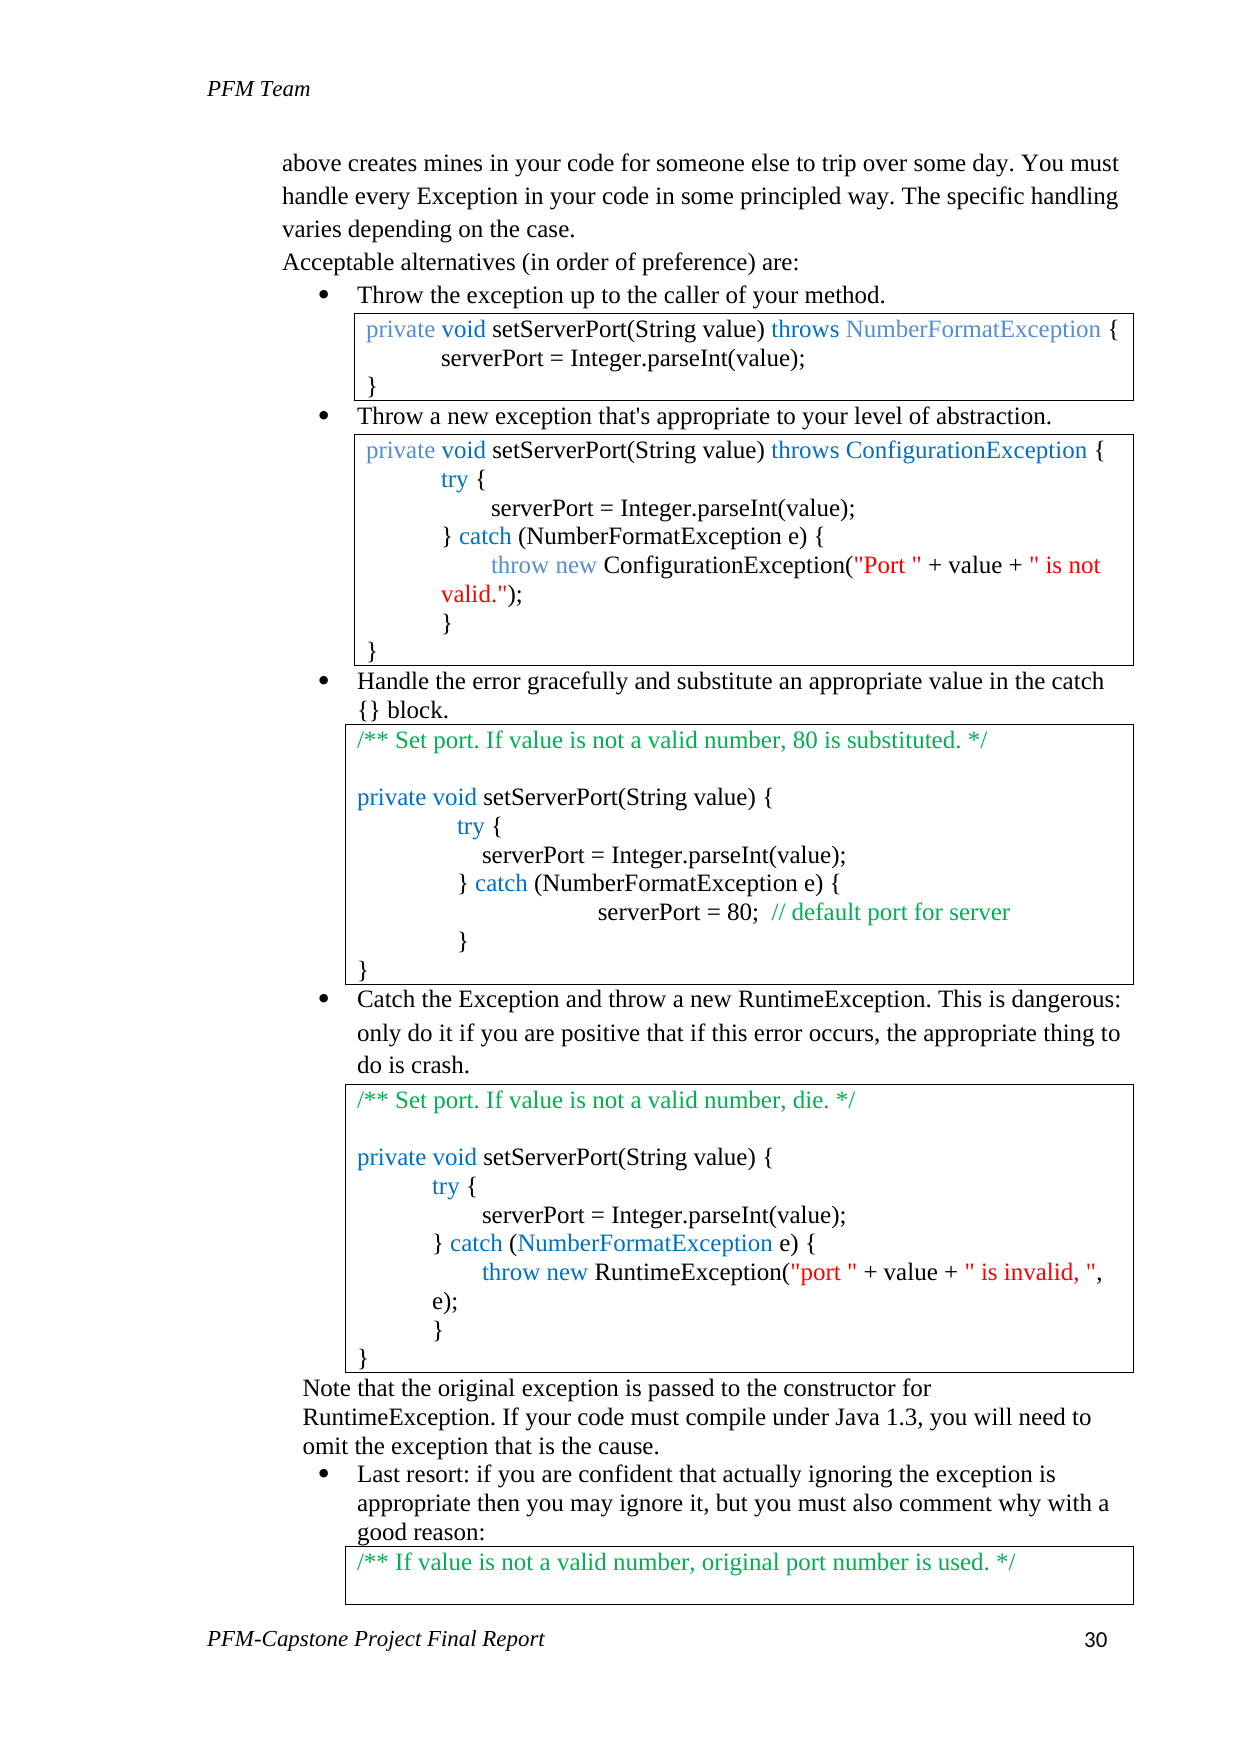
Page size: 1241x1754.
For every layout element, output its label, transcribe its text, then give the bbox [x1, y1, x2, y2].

list Throw the exception up to the caller of your method. [319, 280, 1122, 308]
table_header /** Set port. If value is not a valid number, die. */ private void setServerPort(String value) { try { serverPort = Integer.parseInt(value); } catch (NumberFormatException e) { throw new RuntimeException("port " + value + " is invalid, ", e); } } [346, 1085, 1133, 1372]
table_header /** Set port. If value is not a valid number, 80 is substituted. */ private void setServerPort(String value) { try { serverPort = Integer.parseInt(value); } catch (NumberFormatException e) { serverPort = 80; // default port for server } } [346, 725, 1133, 983]
list Handle the error gracefully and substitute an appropriate value in the catch {} block. [319, 666, 1122, 724]
text Acceptable alternatives (in order of preference) are: [207, 247, 1122, 276]
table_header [346, 1547, 1133, 1604]
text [282, 148, 1122, 242]
table_header private void setServerPort(String value) throws NumberFormatException { serverPort = Integer.parseInt(value); } [355, 314, 1133, 400]
table_header private void setServerPort(String value) throws ConfigurationException { try { serverPort = Integer.parseInt(value); } catch (NumberFormatException e) { throw new ConfigurationException("Port " + value + " is not valid."); } } [355, 435, 1133, 665]
list Throw a new exception that's appropriate to your level of abstraction. [319, 401, 1122, 430]
list Last resort: if you are confident that actually ignoring the exception is appropriate then you may ignore it, but you must also comment why with a good reason: [319, 1459, 1122, 1546]
text Note that the original exception is passed to the constructor for RuntimeException. If your code must compile under Java 1.3, you will need to omit the exception that is the cause. [302, 1373, 1122, 1459]
list Catch the Exception and throw a new RuntimeException. This is dangerous: only do it if you are positive that if this error occurs, the appropriate thing to do is crash. [319, 984, 1122, 1079]
